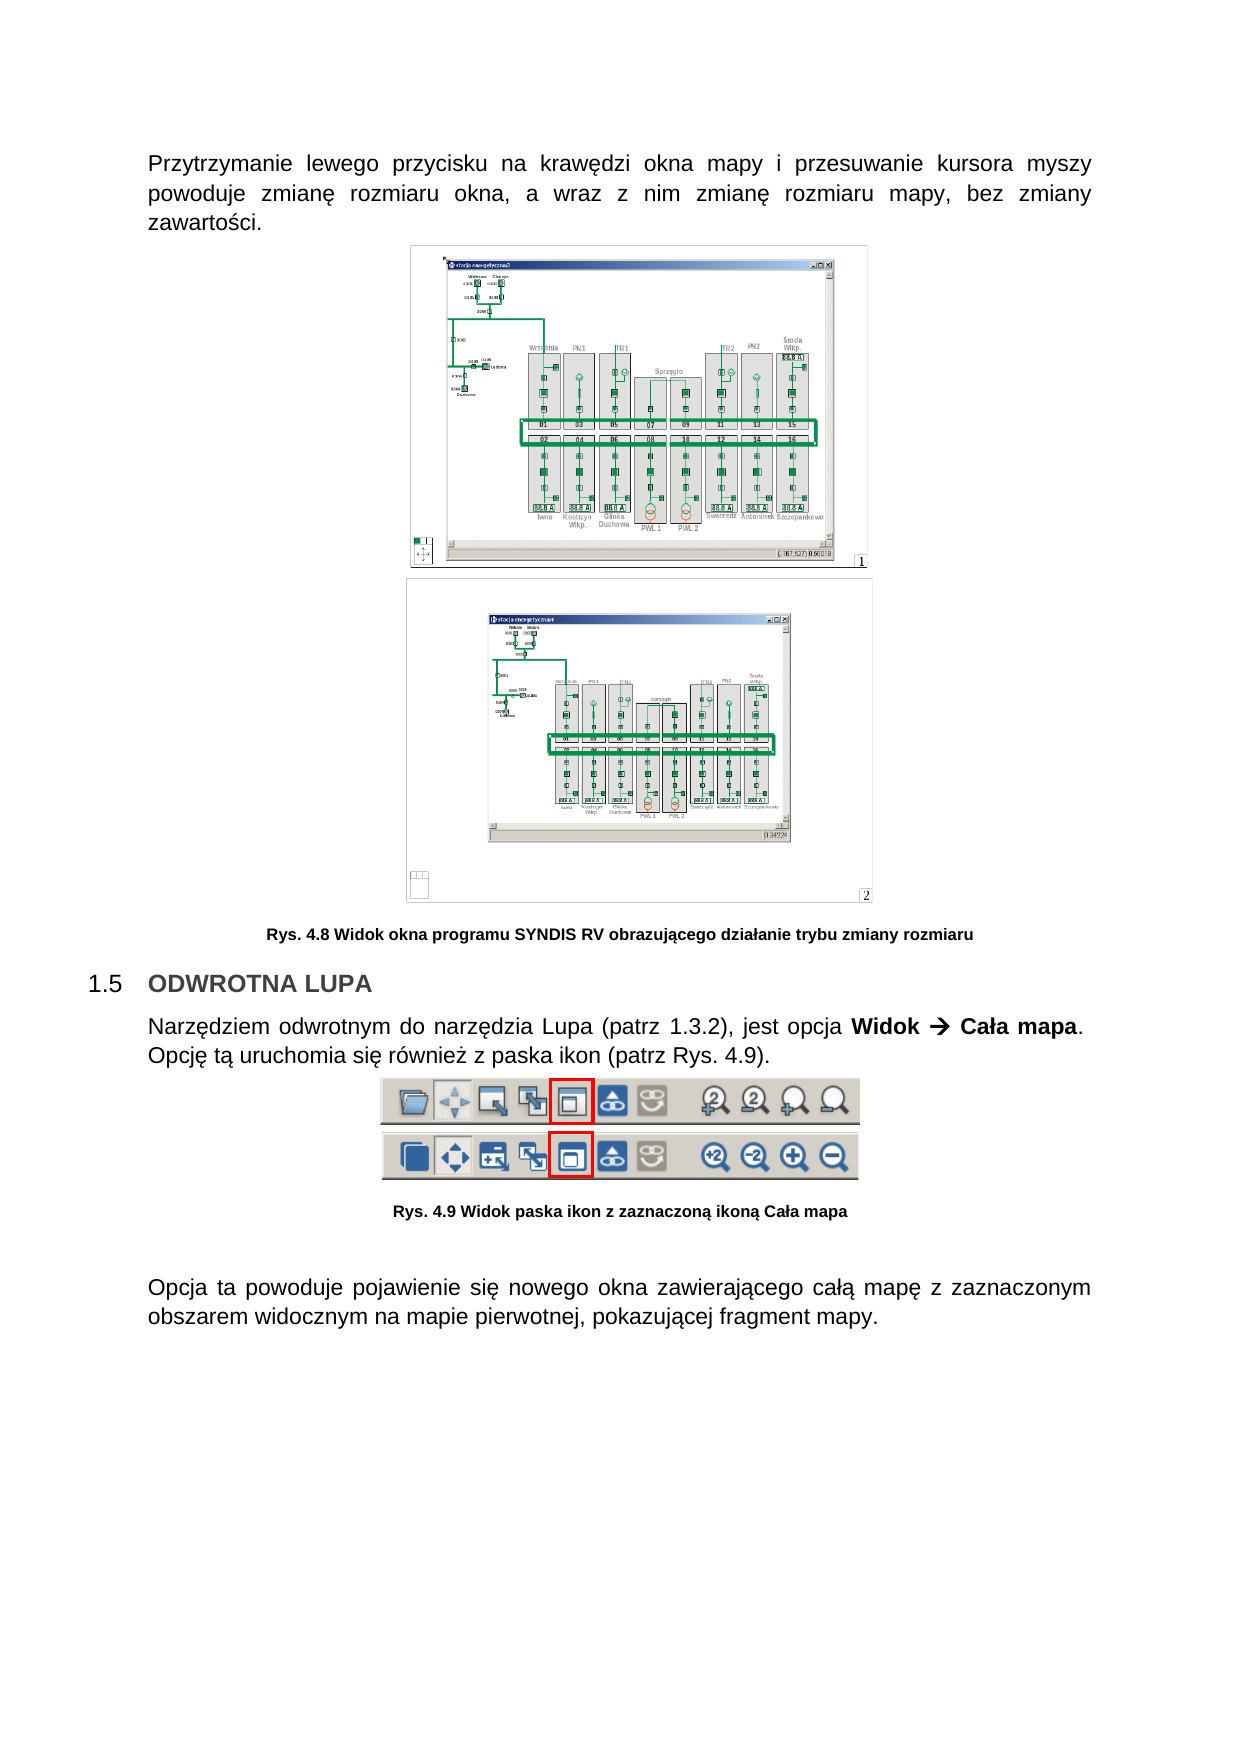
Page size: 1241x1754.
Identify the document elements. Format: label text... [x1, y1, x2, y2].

text Przytrzymanie lewego przycisku na krawędzi okna mapy i przesuwanie kursora myszy powoduje zmianę rozmiaru okna, a wraz z nim zmianę rozmiaru mapy, bez zmiany zawartości. [148, 148, 1093, 235]
picture [551, 1134, 591, 1175]
picture [381, 1132, 859, 1180]
picture [380, 1077, 860, 1125]
subtitle Odwrotna lupa [88, 969, 1093, 998]
picture [552, 1081, 591, 1122]
text Opcja ta powoduje pojawienie się nowego okna zawierającego całą mapę z zaznaczonym obszarem widocznym na mapie pierwotnej, pokazującej fragment mapy. [148, 1271, 1093, 1329]
